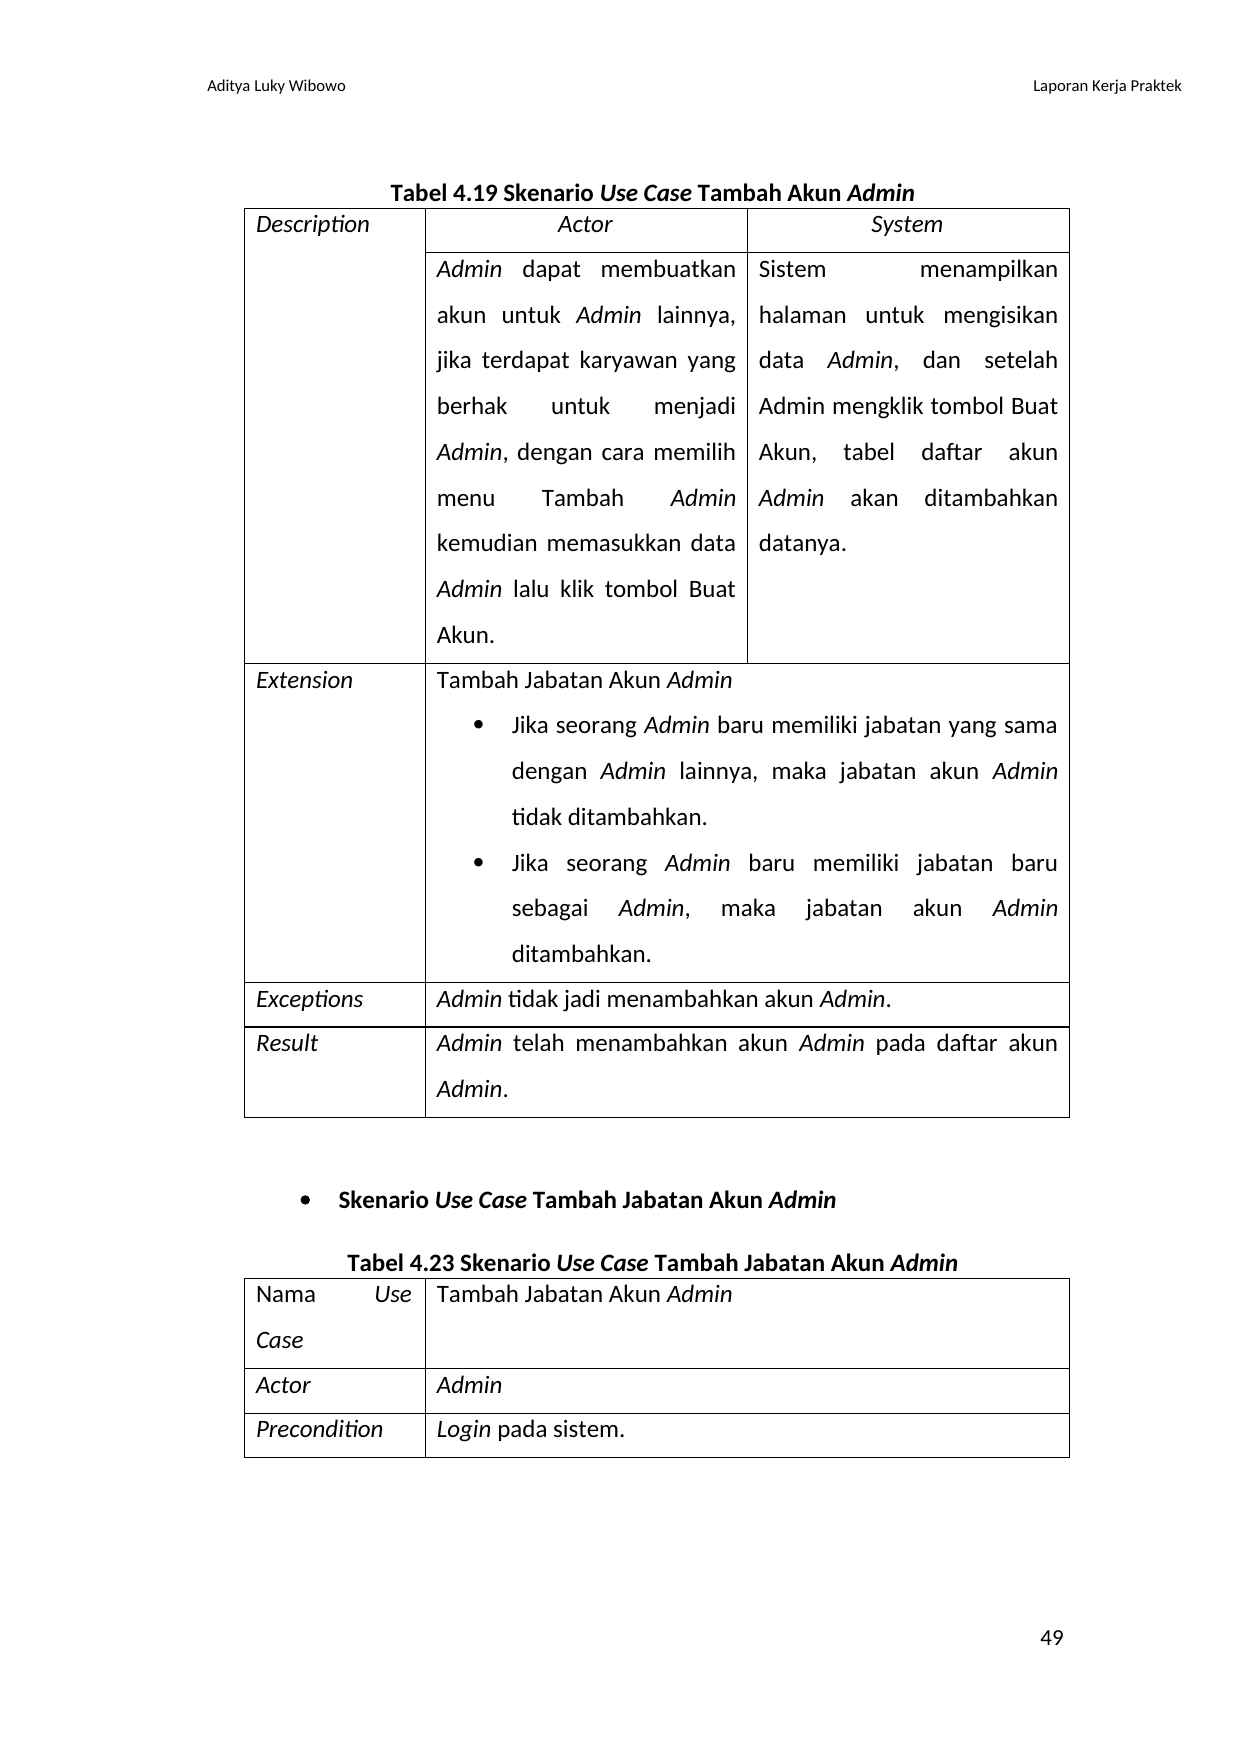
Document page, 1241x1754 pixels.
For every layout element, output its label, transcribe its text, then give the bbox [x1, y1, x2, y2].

table_cell Admin dapat membuatkan akun untuk Admin lainnya, jika terdapat karyawan yang berhak untuk menjadi Admin, dengan cara memilih menu Tambah Admin kemudian memasukkan data Admin lalu klik tombol Buat Akun. [426, 253, 747, 663]
table_cell Sistem menampilkan halaman untuk mengisikan data Admin, dan setelah Admin mengklik tombol Buat Akun, tabel daftar akun Admin akan ditambahkan datanya. [748, 253, 1069, 663]
table_header Description [245, 209, 425, 663]
table_cell Exceptions [245, 983, 425, 1026]
table_header Nama Use Case [245, 1279, 425, 1368]
table_cell Login pada sistem. [426, 1414, 1069, 1457]
table_cell Precondition [245, 1414, 425, 1457]
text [244, 1247, 1063, 1277]
table_cell Extension [245, 664, 425, 982]
table_cell Tambah Jabatan Akun Admin Jika seorang Admin baru memiliki jabatan yang sama dengan Admin lainnya, maka jabatan akun Admin tidak ditambahkan. Jika seorang Admin baru memiliki jabatan baru sebagai Admin, maka jabatan akun Admin ditambahkan. [426, 664, 1069, 982]
list Skenario Use Case Tambah Jabatan Akun Admin [301, 1184, 1063, 1215]
table_cell Admin telah menambahkan akun Admin pada daftar akun Admin. [426, 1028, 1069, 1117]
table_cell Admin tidak jadi menambahkan akun Admin. [426, 983, 1069, 1026]
table_cell Actor [245, 1369, 425, 1412]
table_header Actor [426, 209, 747, 252]
table_header System [748, 209, 1069, 252]
table_cell Result [245, 1028, 425, 1117]
table_header Tambah Jabatan Akun Admin [426, 1279, 1069, 1368]
table_cell Admin [426, 1369, 1069, 1412]
